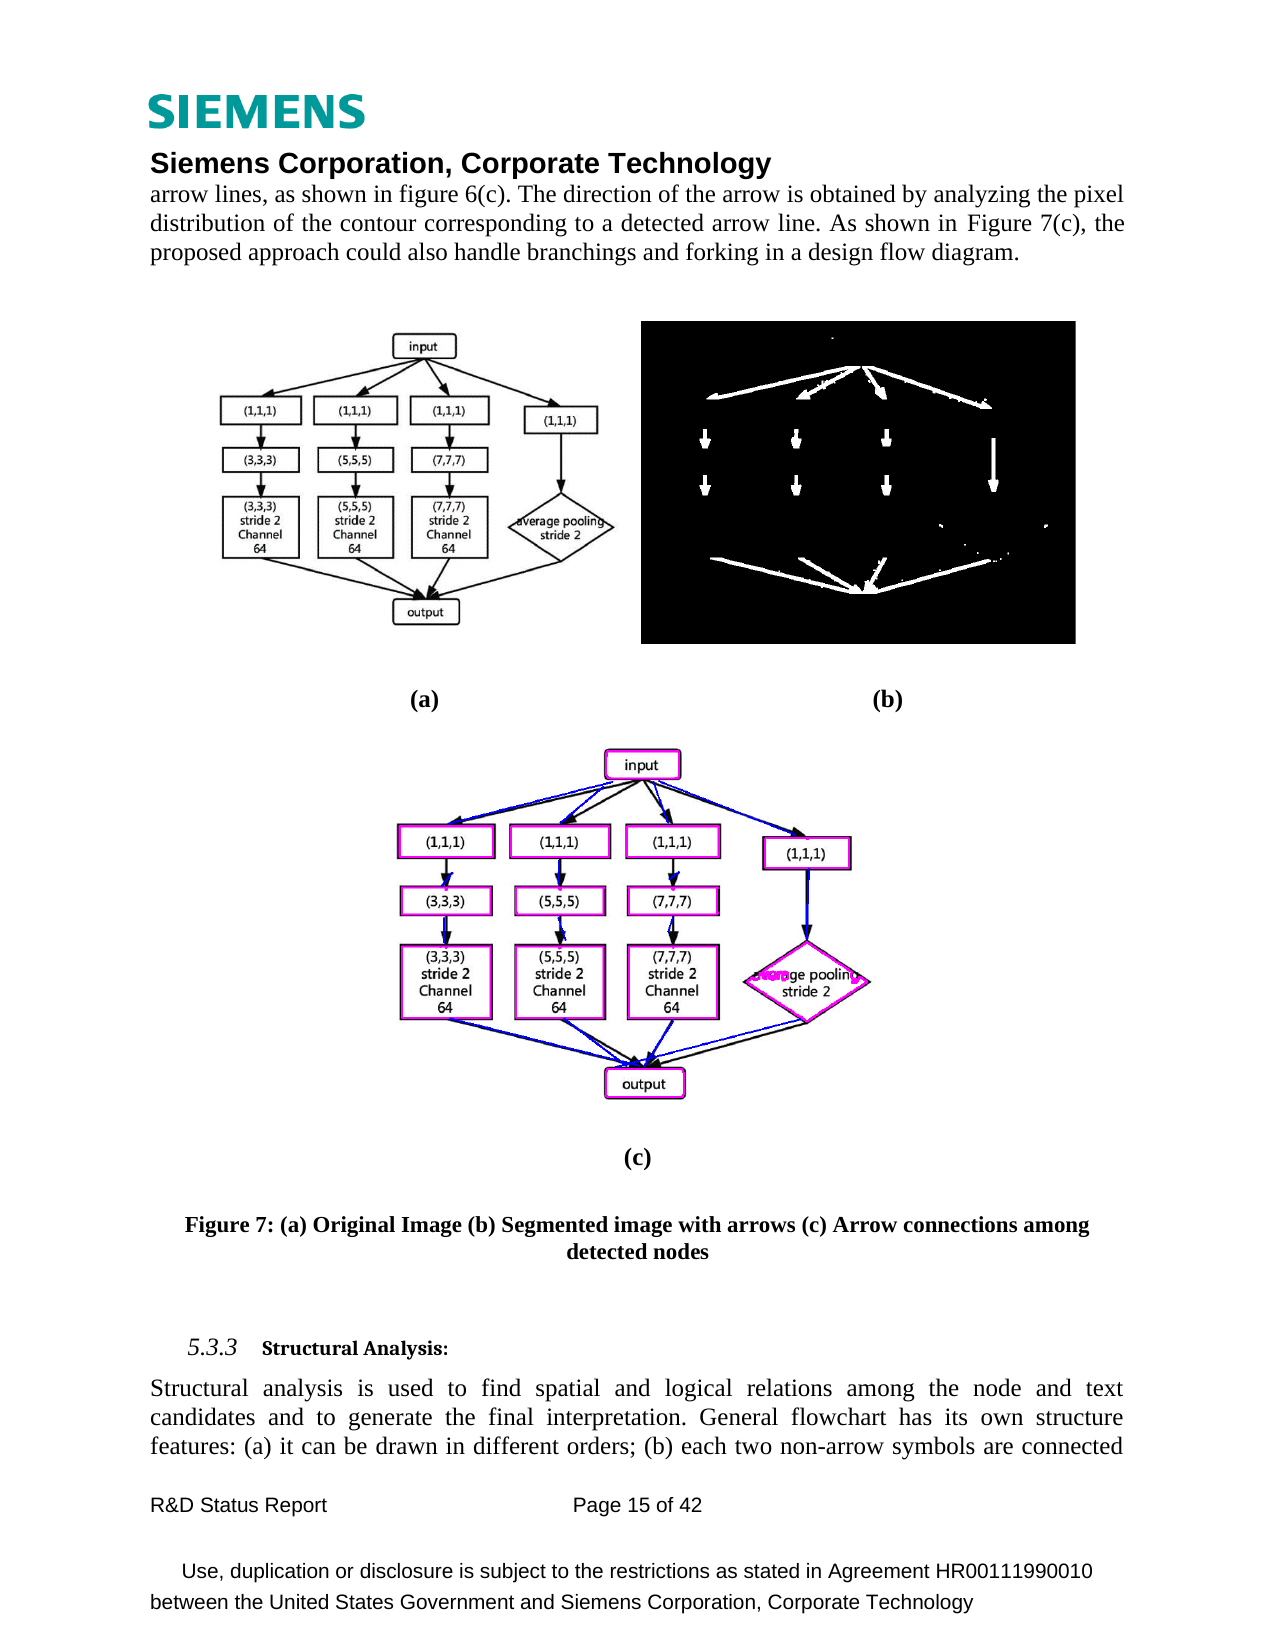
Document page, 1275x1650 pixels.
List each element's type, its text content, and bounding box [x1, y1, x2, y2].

picture [365, 725, 910, 1129]
list (b) [187, 684, 1125, 713]
picture [199, 319, 1076, 644]
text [150, 1373, 1125, 1460]
text (c) [150, 1142, 1125, 1170]
subtitle Structural Analysis: [187, 1332, 1125, 1361]
text Figure 7: (a) Original Image (b) Segmented image with arrows (c) Arrow connections among detected nodes [150, 1212, 1125, 1264]
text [150, 179, 1125, 265]
